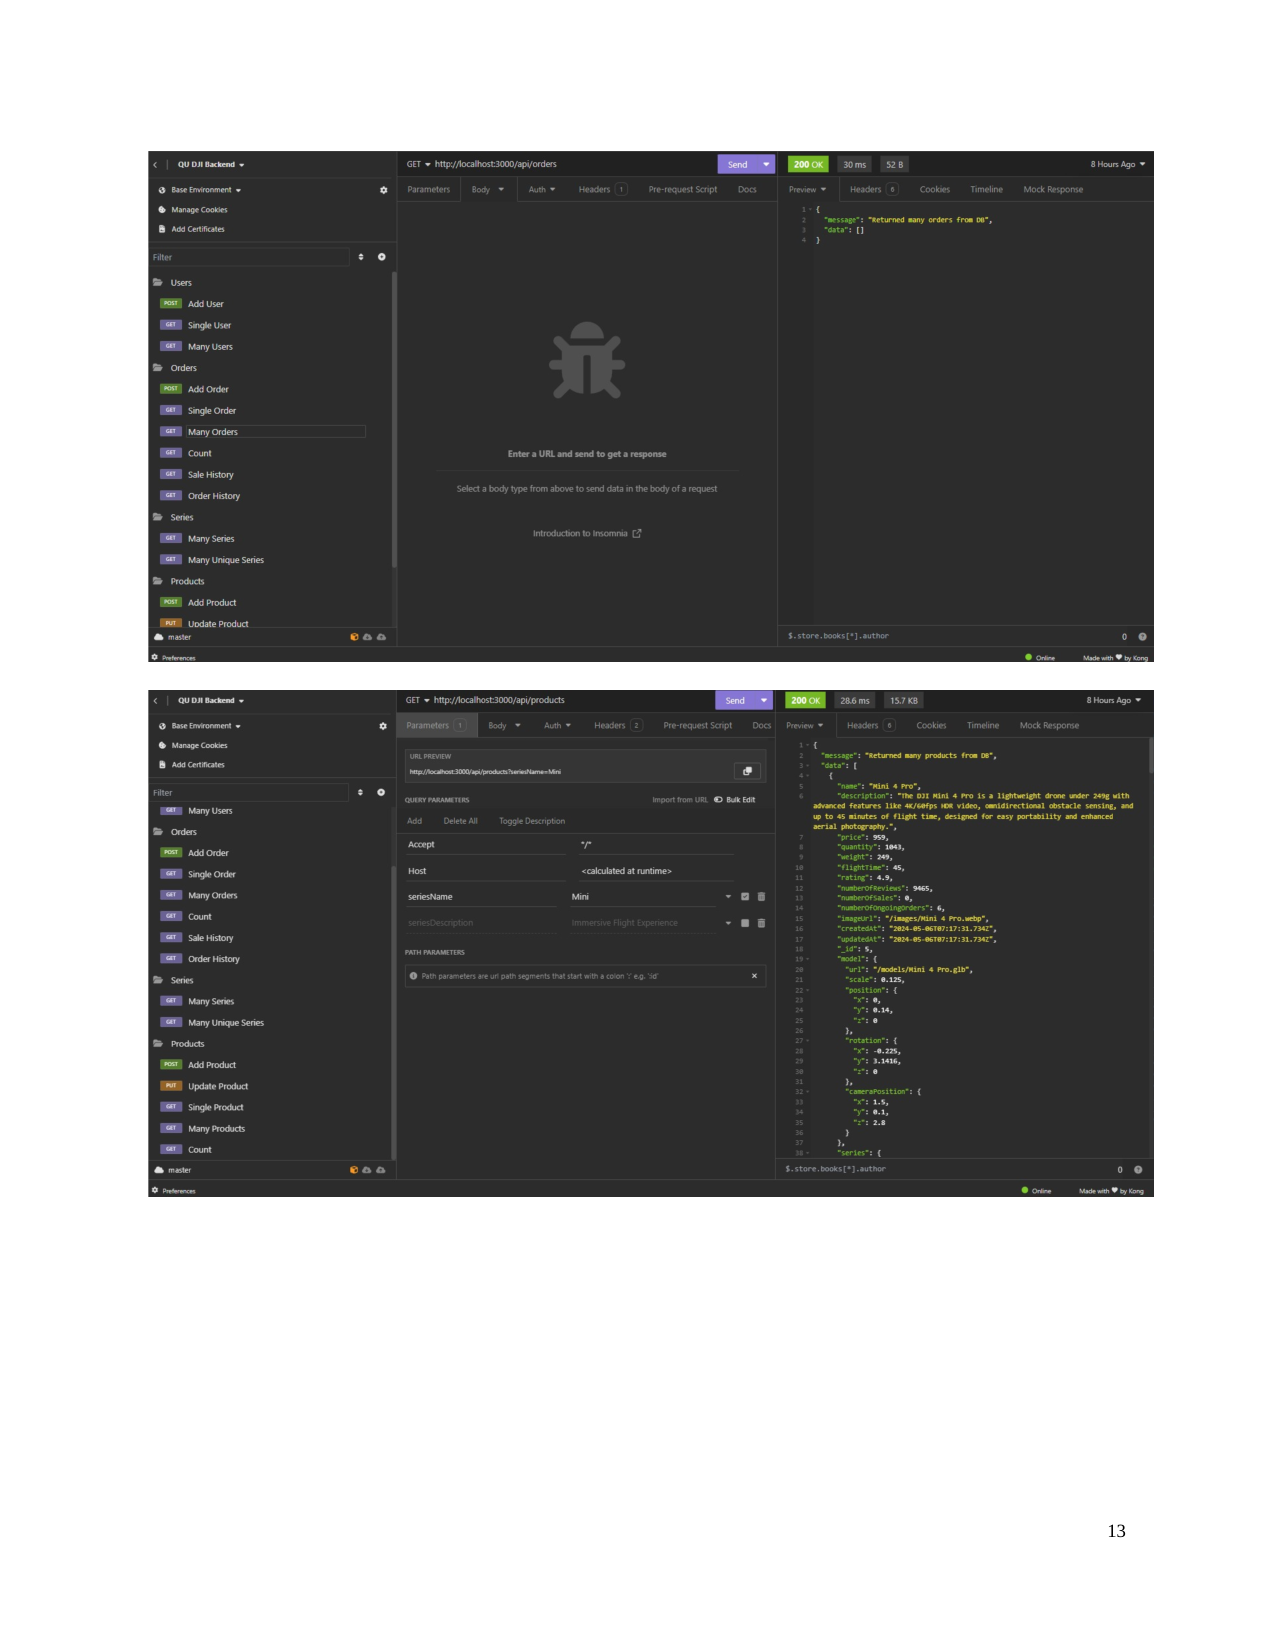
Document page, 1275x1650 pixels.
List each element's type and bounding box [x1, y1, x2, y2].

picture [148, 690, 1154, 1197]
picture [148, 151, 1154, 662]
